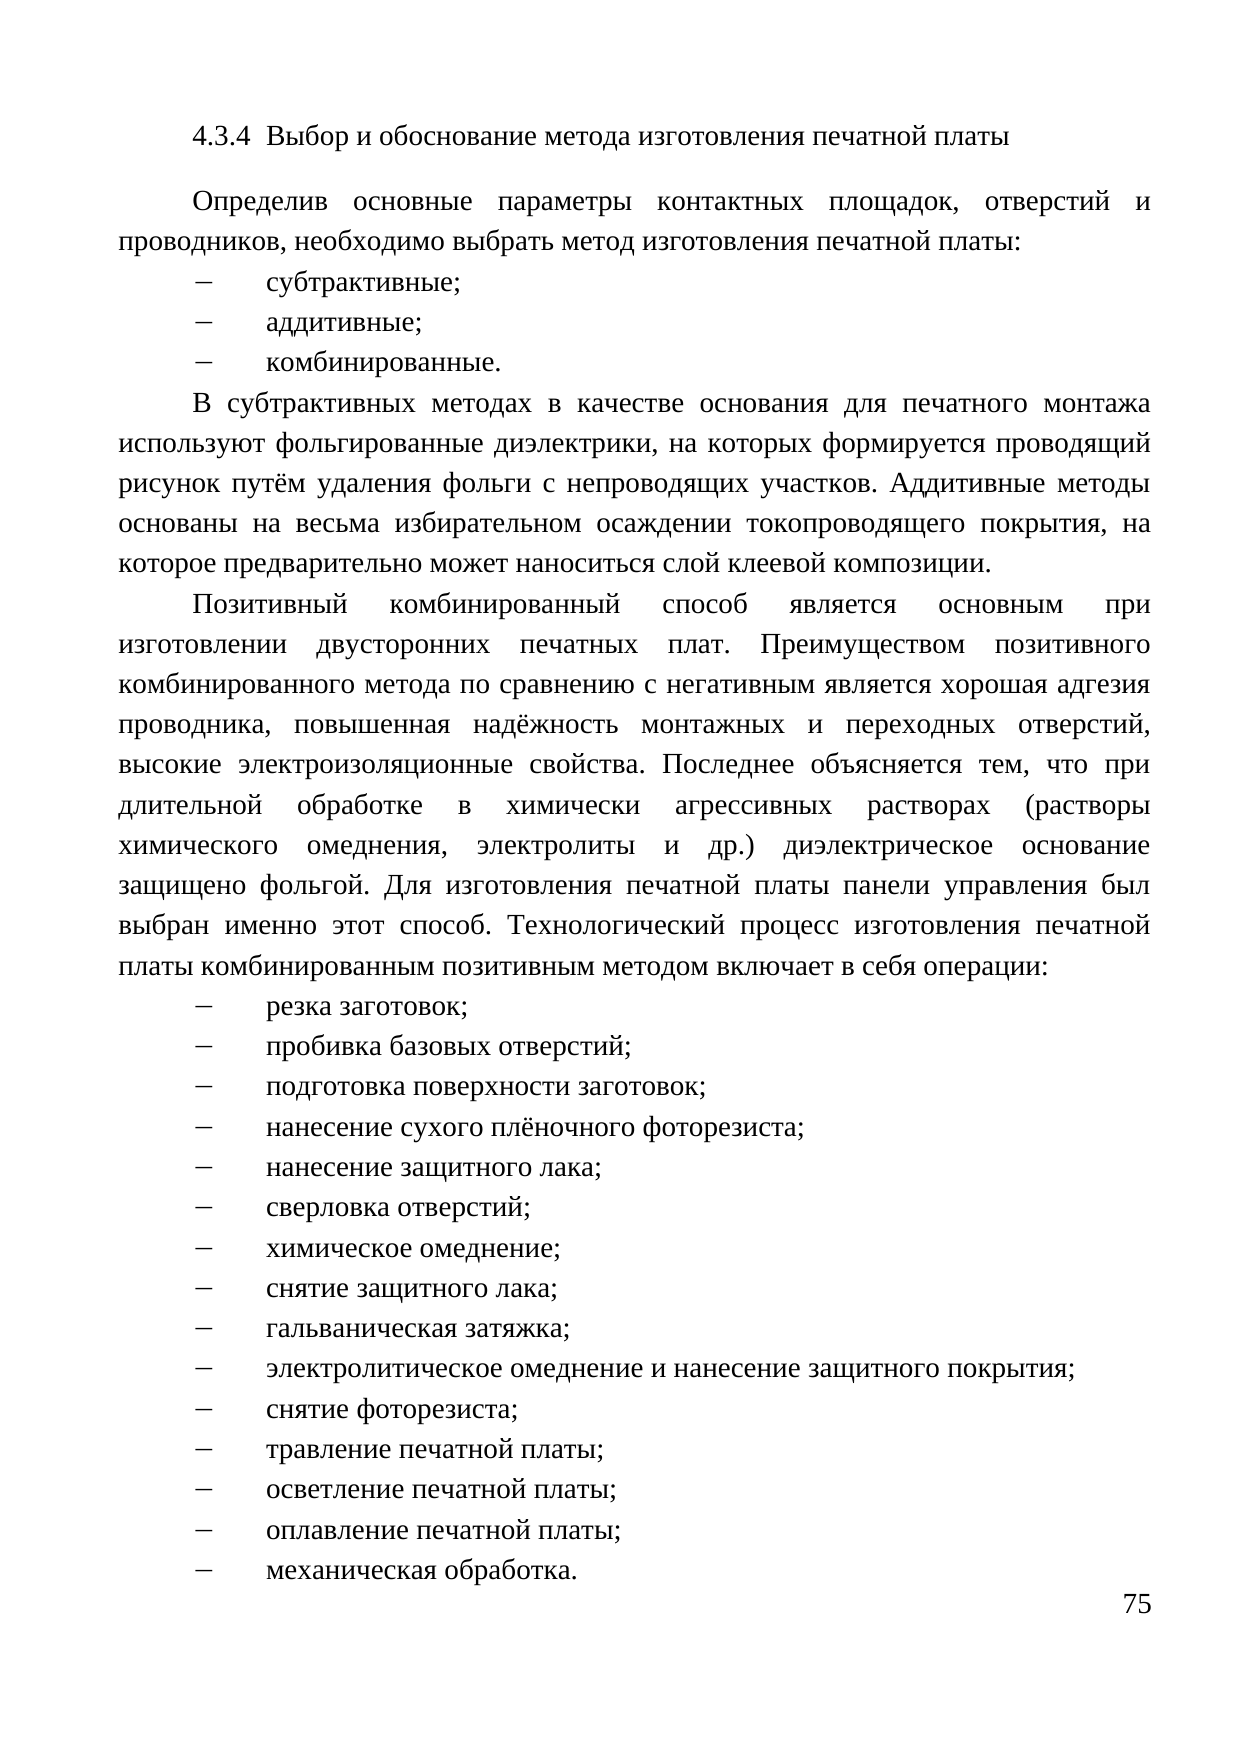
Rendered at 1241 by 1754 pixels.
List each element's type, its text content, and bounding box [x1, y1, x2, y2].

text подготовка поверхности заготовок; [118, 1068, 1152, 1102]
text снятие фоторезиста; [118, 1391, 1152, 1424]
text резка заготовок; [118, 988, 1152, 1021]
text субтрактивные; [118, 264, 1152, 297]
text оплавление печатной платы; [118, 1512, 1152, 1546]
text осветление печатной платы; [118, 1472, 1152, 1505]
text нанесение защитного лака; [118, 1149, 1152, 1183]
text аддитивные; [118, 304, 1152, 338]
text нанесение сухого плёночного фоторезиста; [118, 1109, 1152, 1142]
text химическое омеднение; [118, 1230, 1152, 1263]
text комбинированные. [118, 344, 1152, 378]
text В субтрактивных методах в качестве основания для печатного монтажа используют фольгированные диэлектрики, на которых формируется проводящий рисунок путём удаления фольги с непроводящих участков. Аддитивные методы основаны на весьма избирательном осаждении токопроводящего покрытия, на которое предварительно может наноситься слой клеевой композиции. [118, 385, 1152, 579]
text снятие защитного лака; [118, 1270, 1152, 1304]
text гальваническая затяжка; [118, 1310, 1152, 1344]
subtitle 4.3.4 Выбор и обоснование метода изготовления печатной платы [192, 118, 1152, 152]
text травление печатной платы; [118, 1431, 1152, 1465]
text Позитивный комбинированный способ является основным при изготовлении двусторонних печатных плат. Преимуществом позитивного комбинированного метода по сравнению с негативным является хорошая адгезия проводника, повышенная надёжность монтажных и переходных отверстий, высокие электроизоляционные свойства. Последнее объясняется тем, что при длительной обработке в химически агрессивных растворах (растворы химического омеднения, электролиты и др.) диэлектрическое основание защищено фольгой. Для изготовления печатной платы панели управления был выбран именно этот способ. Технологический процесс изготовления печатной платы комбинированным позитивным методом включает в себя операции: [118, 586, 1152, 981]
text электролитическое омеднение и нанесение защитного покрытия; [118, 1351, 1152, 1384]
text пробивка базовых отверстий; [118, 1028, 1152, 1062]
text механическая обработка. [118, 1552, 1152, 1586]
text Определив основные параметры контактных площадок, отверстий и проводников, необходимо выбрать метод изготовления печатной платы: [118, 183, 1152, 257]
text сверловка отверстий; [118, 1189, 1152, 1223]
